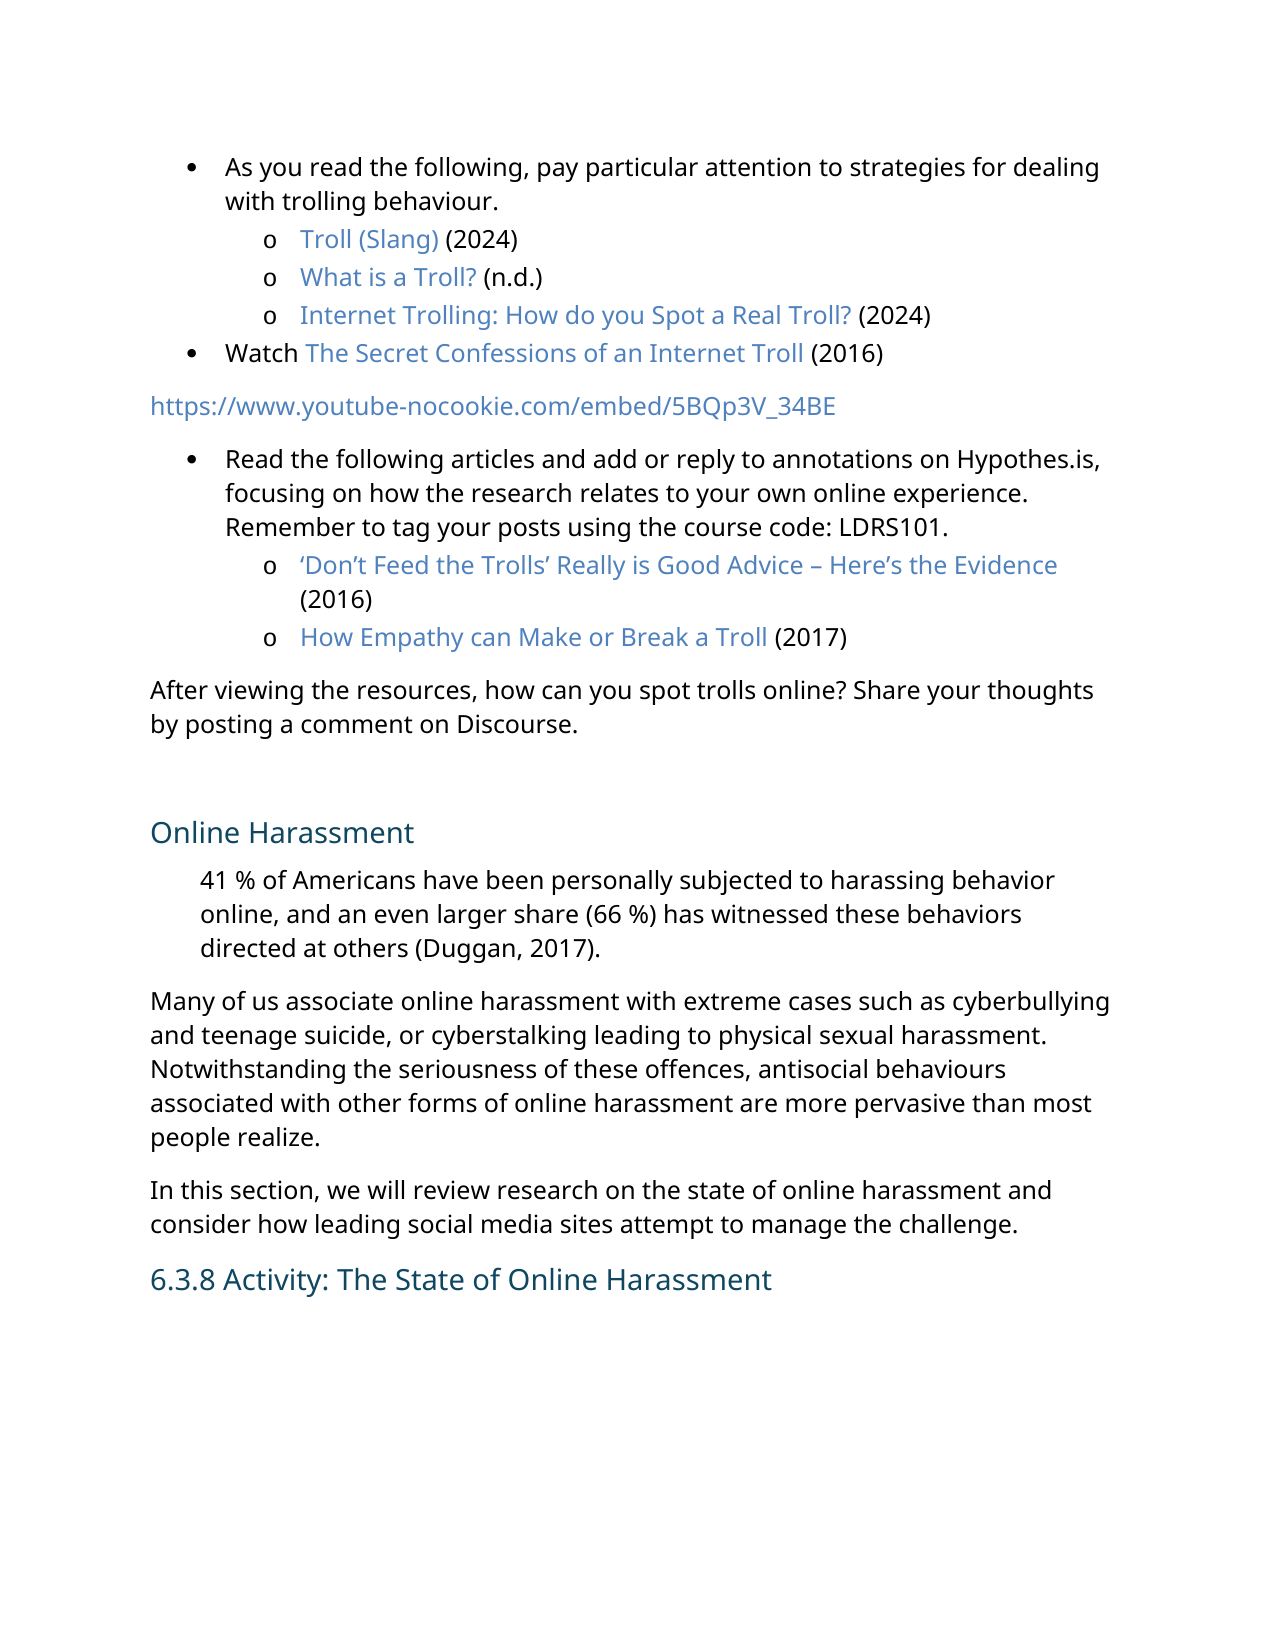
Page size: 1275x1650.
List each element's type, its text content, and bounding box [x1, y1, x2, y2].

text In this section, we will review research on the state of online harassment and consider how leading social media sites attempt to manage the challenge. [150, 1172, 1125, 1241]
list As you read the following, pay particular attention to strategies for dealing with trolling behaviour. [187, 150, 1125, 218]
list What is a Troll? (n.d.) [262, 260, 1125, 294]
list Read the following articles and add or reply to annotations on Hypothes.is, focusing on how the research relates to your own online experience. Remember to tag your posts using the course code: LDRS101. [187, 442, 1125, 544]
subtitle Online Harassment [150, 812, 1125, 852]
subtitle 6.3.8 Activity: The State of Online Harassment [150, 1259, 1125, 1299]
text 41 % of Americans have been personally subjected to harassing behavior online, and an even larger share (66 %) has witnessed these behaviors directed at others (Duggan, 2017). [200, 862, 1075, 964]
list Troll (Slang) (2024) [262, 222, 1125, 256]
text After viewing the resources, how can you spot trolls online? Share your thoughts by posting a comment on Discourse. [150, 673, 1125, 741]
list Watch The Secret Confessions of an Internet Troll (2016) [187, 336, 1125, 370]
list How Empathy can Make or Break a Troll (2017) [262, 619, 1125, 654]
list Internet Trolling: How do you Spot a Real Troll? (2024) [262, 298, 1125, 332]
text Many of us associate online harassment with extreme cases such as cyberbullying and teenage suicide, or cyberstalking leading to physical sexual harassment. Notwithstanding the seriousness of these offences, antisocial behaviours associated with other forms of online harassment are more pervasive than most people realize. [150, 983, 1125, 1154]
list ‘Don’t Feed the Trolls’ Really is Good Advice – Here’s the Evidence (2016) [262, 547, 1125, 616]
text https://www.youtube-nocookie.com/embed/5BQp3V_34BE [150, 389, 1125, 423]
